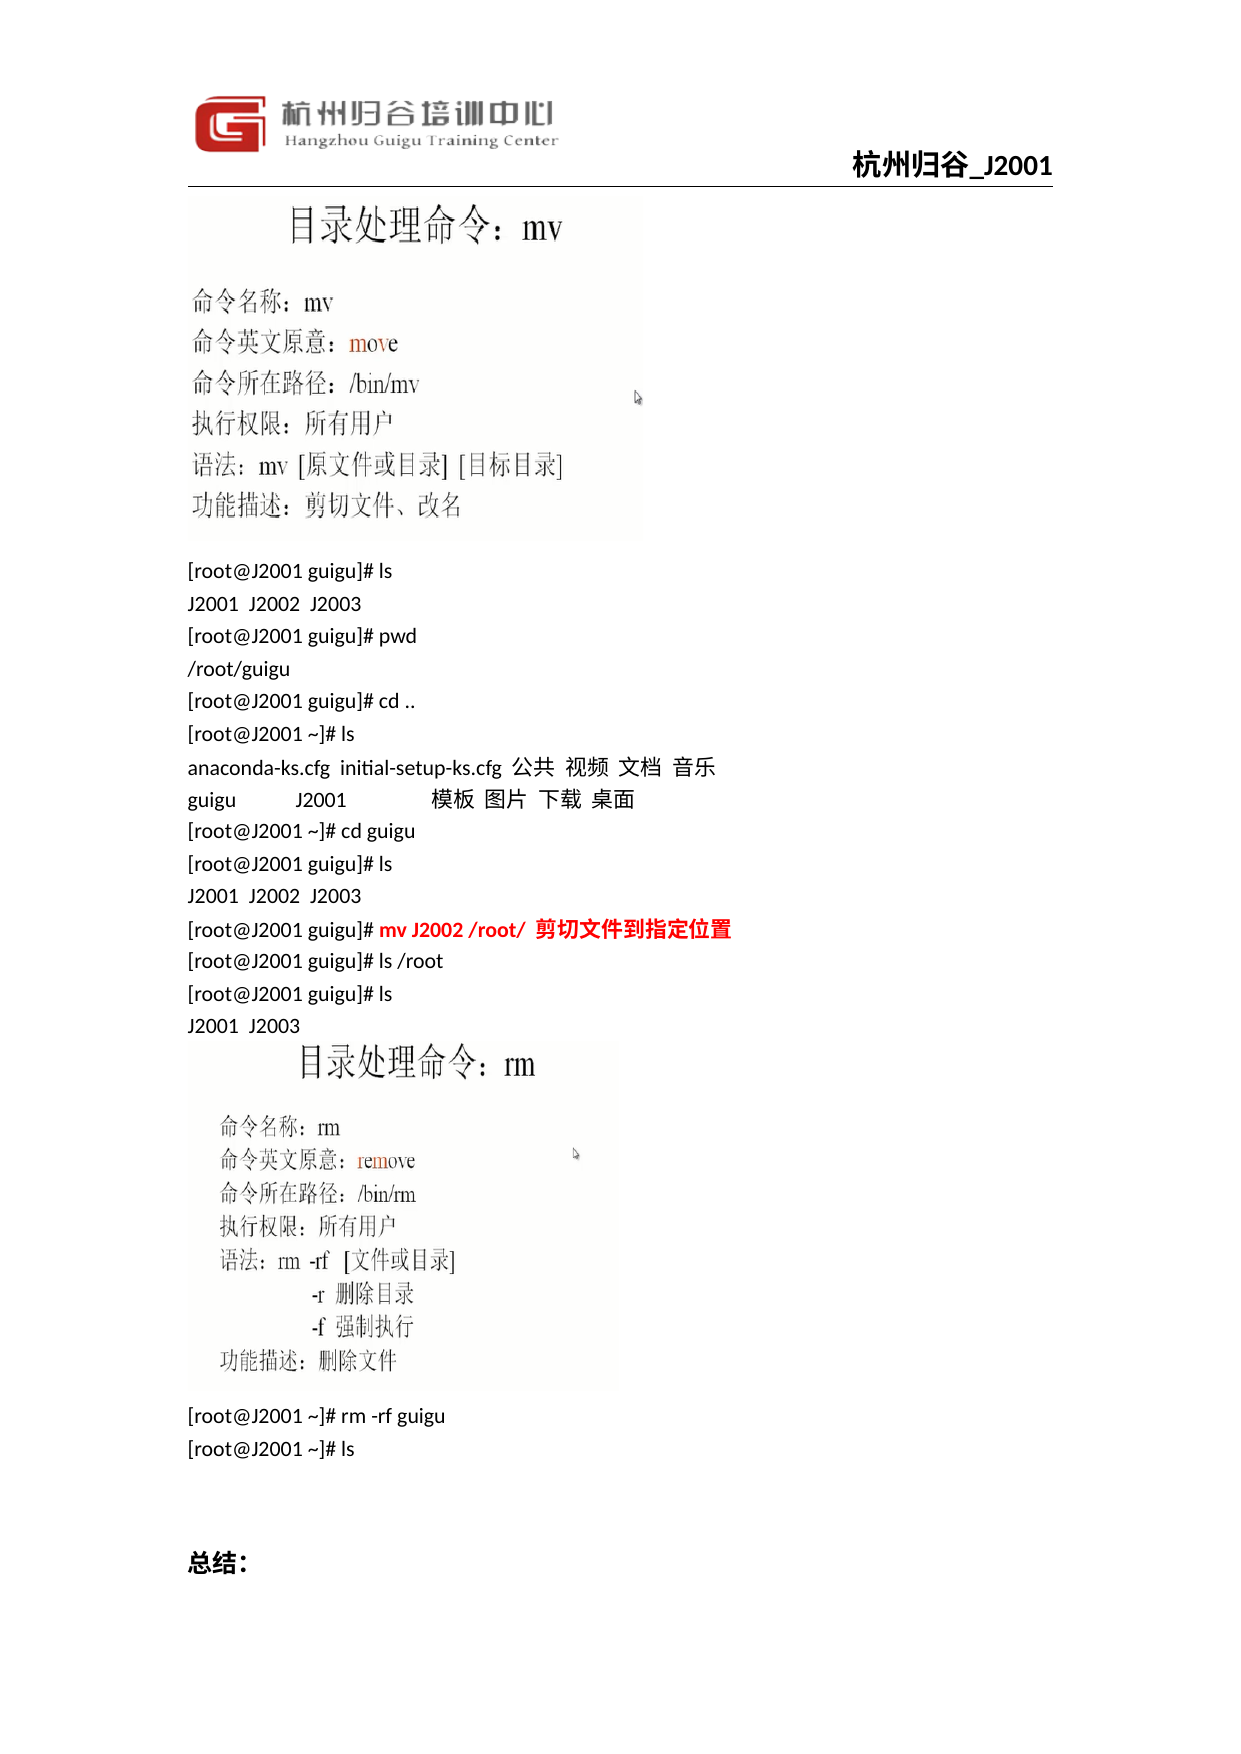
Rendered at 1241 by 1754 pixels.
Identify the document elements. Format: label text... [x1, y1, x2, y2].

text [root@J2001 ~]# ls [187, 1432, 1053, 1464]
text J2001 J2002 J2003 [187, 587, 1053, 619]
picture [187, 1041, 619, 1391]
text /root/guigu [187, 652, 1053, 684]
text [root@J2001 ~]# rm -rf guigu [187, 1399, 1053, 1432]
picture [187, 196, 644, 541]
text [root@J2001 guigu]# mv J2002 /root/ 剪切文件到指定位置 [187, 912, 1053, 944]
text [root@J2001 ~]# ls [187, 717, 1053, 749]
text J2001 J2003 [187, 1009, 1053, 1042]
text [root@J2001 ~]# cd guigu [187, 814, 1053, 847]
text [root@J2001 guigu]# ls [187, 977, 1053, 1009]
text [root@J2001 guigu]# ls /root [187, 944, 1053, 977]
text 总结： [187, 1529, 1053, 1594]
text anaconda-ks.cfg initial-setup-ks.cfg 公共 视频 文档 音乐 [187, 749, 1053, 782]
text [root@J2001 guigu]# cd .. [187, 684, 1053, 717]
text guigu J2001 模板 图片 下载 桌面 [187, 782, 1053, 814]
text [root@J2001 guigu]# pwd [187, 619, 1053, 652]
picture [187, 88, 604, 176]
text J2001 J2002 J2003 [187, 879, 1053, 912]
text [root@J2001 guigu]# ls [187, 554, 1053, 587]
text [root@J2001 guigu]# ls [187, 847, 1053, 879]
